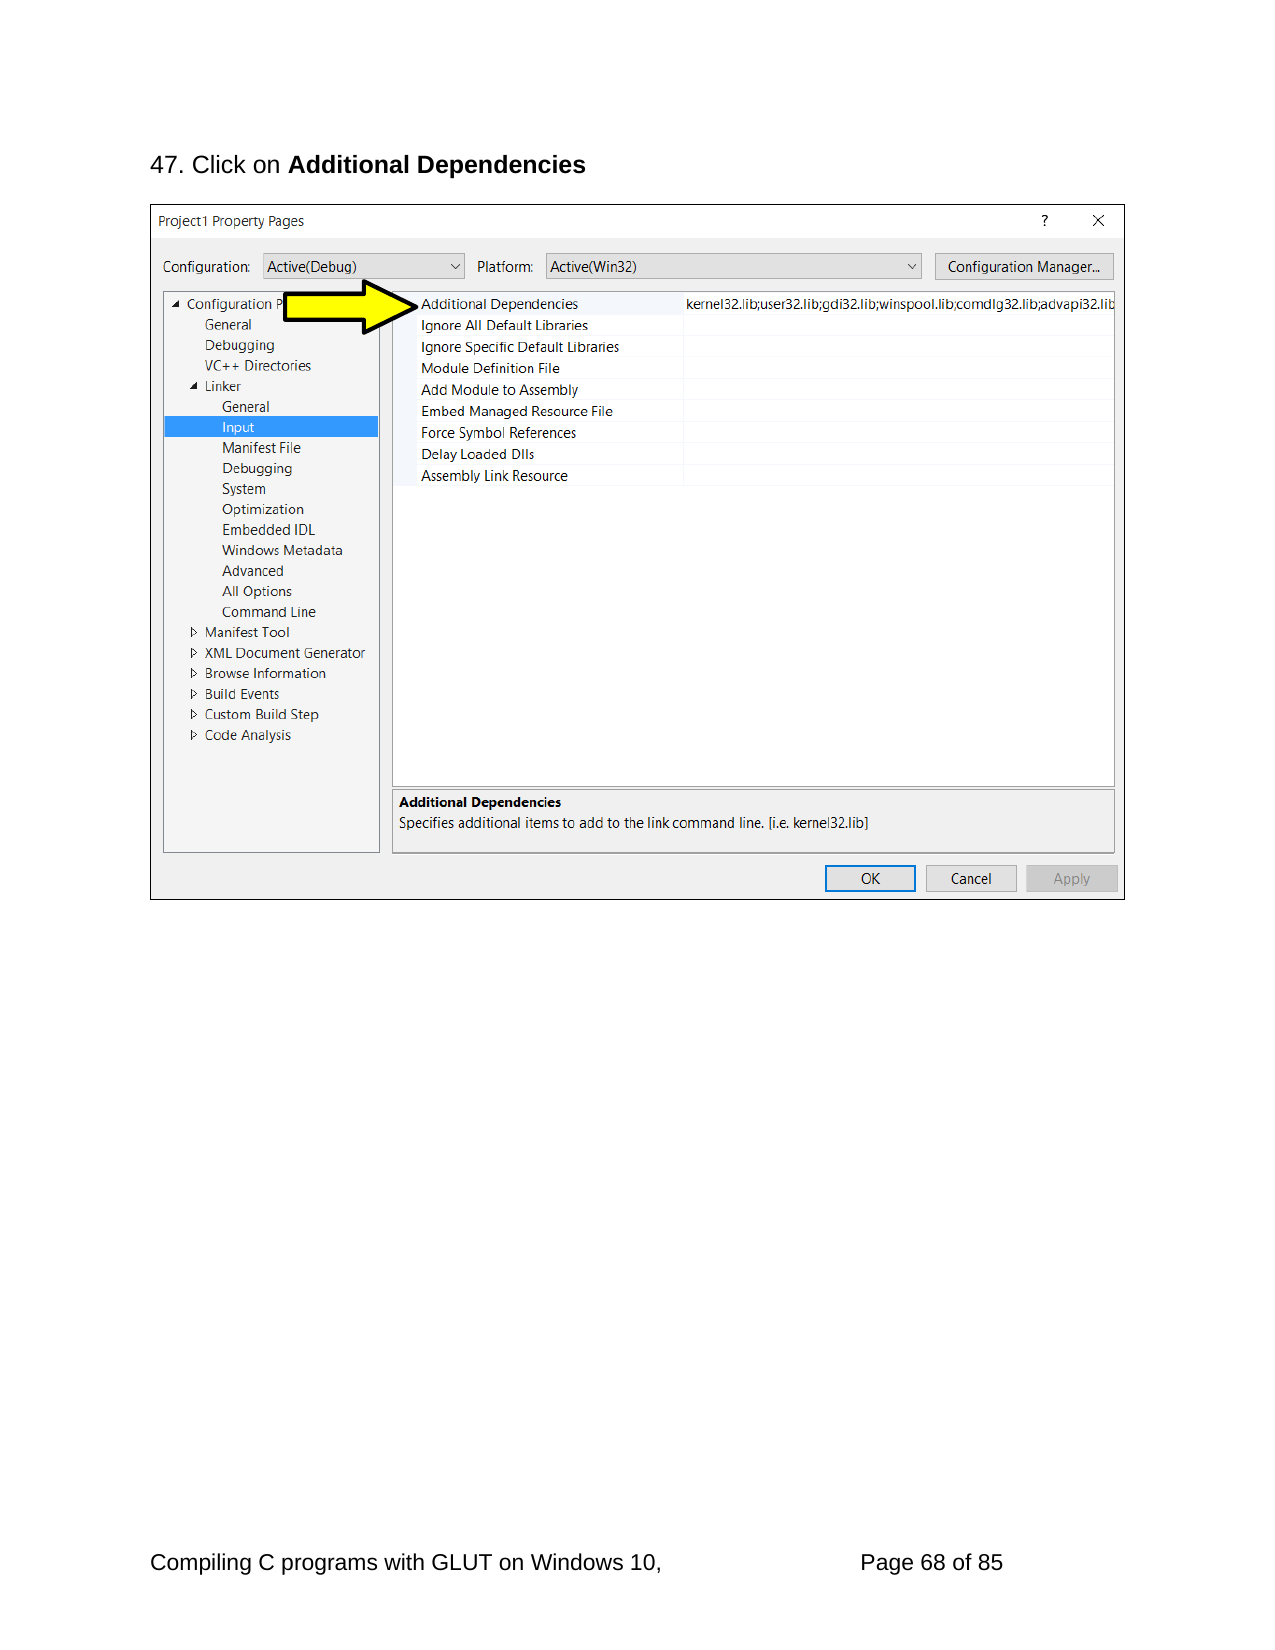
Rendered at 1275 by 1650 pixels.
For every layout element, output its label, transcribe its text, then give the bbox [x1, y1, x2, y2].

picture [151, 205, 1124, 899]
text 47. Click on Additional Dependencies [150, 150, 1125, 179]
